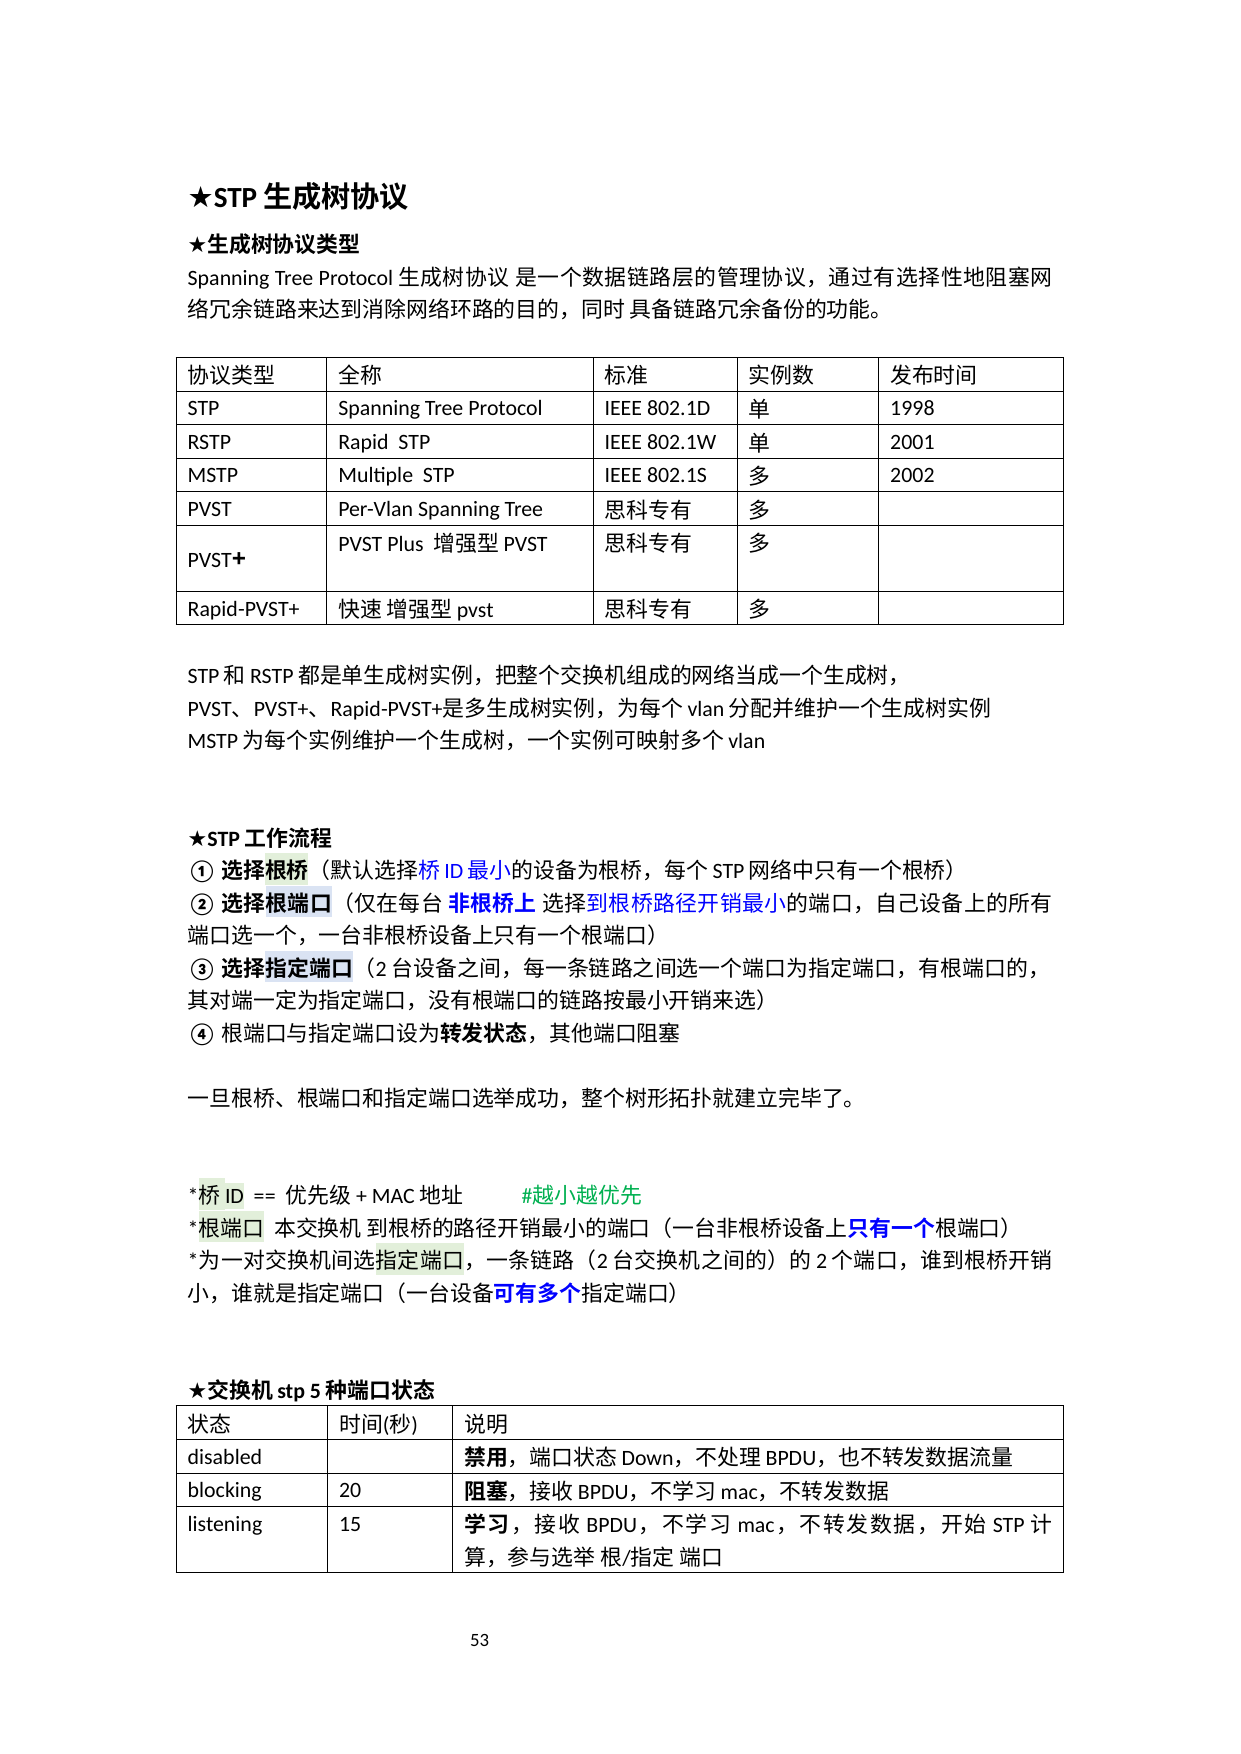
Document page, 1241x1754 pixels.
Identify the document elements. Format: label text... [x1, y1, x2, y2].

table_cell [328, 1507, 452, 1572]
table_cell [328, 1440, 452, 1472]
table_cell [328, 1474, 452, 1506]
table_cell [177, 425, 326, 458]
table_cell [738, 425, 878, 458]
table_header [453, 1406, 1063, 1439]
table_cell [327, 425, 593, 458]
text MSTP为每个实例维护一个生成树，一个实例可映射多个vlan [187, 723, 1053, 755]
text ①选择根桥（默认选择桥ID最小的设备为根桥，每个STP网络中只有一个根桥） [308, 853, 1053, 885]
text ★交换机stp 5种端口状态 [187, 1373, 1053, 1405]
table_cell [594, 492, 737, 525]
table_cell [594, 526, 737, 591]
text 一旦根桥、根端口和指定端口选举成功，整个树形拓扑就建立完毕了。 [187, 1080, 1053, 1113]
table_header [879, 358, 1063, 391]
text ★STP工作流程 [187, 820, 1053, 853]
text *根端口 本交换机 到根桥的路径开销最小的端口（一台非根桥设备上只有一个根端口） [187, 1210, 1053, 1243]
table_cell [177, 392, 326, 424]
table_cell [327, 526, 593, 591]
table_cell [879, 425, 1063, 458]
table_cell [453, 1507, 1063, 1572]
text Spanning Tree Protocol生成树协议 是一个数据链路层的管理协议，通过有选择性地阻塞网络冗余链路来达到消除网络环路的目的，同时 具备链路冗余备份的功能。 [187, 259, 1053, 324]
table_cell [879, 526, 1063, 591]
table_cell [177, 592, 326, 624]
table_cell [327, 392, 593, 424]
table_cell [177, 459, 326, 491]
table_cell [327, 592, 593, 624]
text *为一对交换机间选指定端口，一条链路（2台交换机之间的）的2个端口，谁到根桥开销小，谁就是指定端口（一台设备可有多个指定端口） [187, 1243, 1053, 1308]
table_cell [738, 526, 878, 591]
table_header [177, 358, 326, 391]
text PVST、PVST+、Rapid-PVST+是多生成树实例，为每个vlan分配并维护一个生成树实例 [187, 690, 1053, 723]
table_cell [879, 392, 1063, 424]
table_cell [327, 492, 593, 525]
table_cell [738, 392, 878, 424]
text STP和RSTP都是单生成树实例，把整个交换机组成的网络当成一个生成树， [187, 658, 1053, 690]
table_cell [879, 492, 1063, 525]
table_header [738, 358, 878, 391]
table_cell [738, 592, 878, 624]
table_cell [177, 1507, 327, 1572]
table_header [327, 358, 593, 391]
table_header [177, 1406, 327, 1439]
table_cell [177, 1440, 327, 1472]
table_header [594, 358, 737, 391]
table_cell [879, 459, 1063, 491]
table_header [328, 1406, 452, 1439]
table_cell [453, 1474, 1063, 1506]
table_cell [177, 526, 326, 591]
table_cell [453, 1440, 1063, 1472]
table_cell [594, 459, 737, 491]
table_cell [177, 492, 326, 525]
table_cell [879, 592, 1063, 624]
text ②选择根端口（仅在每台 非根桥上 选择到根桥路径开销最小的端口，自己设备上的所有端口选一个，一台非根桥设备上只有一个根端口） [187, 885, 1053, 950]
text ③选择指定端口（2台设备之间，每一条链路之间选一个端口为指定端口，有根端口的，其对端一定为指定端口，没有根端口的链路按最小开销来选） [187, 950, 1053, 1015]
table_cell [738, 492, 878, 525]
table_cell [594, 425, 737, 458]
text *桥ID == 优先级 + MAC地址 #越小越优先 [225, 1178, 1053, 1210]
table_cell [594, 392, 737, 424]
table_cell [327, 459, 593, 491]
text ★生成树协议类型 [187, 227, 1053, 259]
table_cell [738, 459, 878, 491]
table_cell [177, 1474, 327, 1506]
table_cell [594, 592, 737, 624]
text ④根端口与指定端口设为转发状态，其他端口阻塞 [187, 1015, 1053, 1048]
text ★STP生成树协议 [187, 162, 1053, 227]
